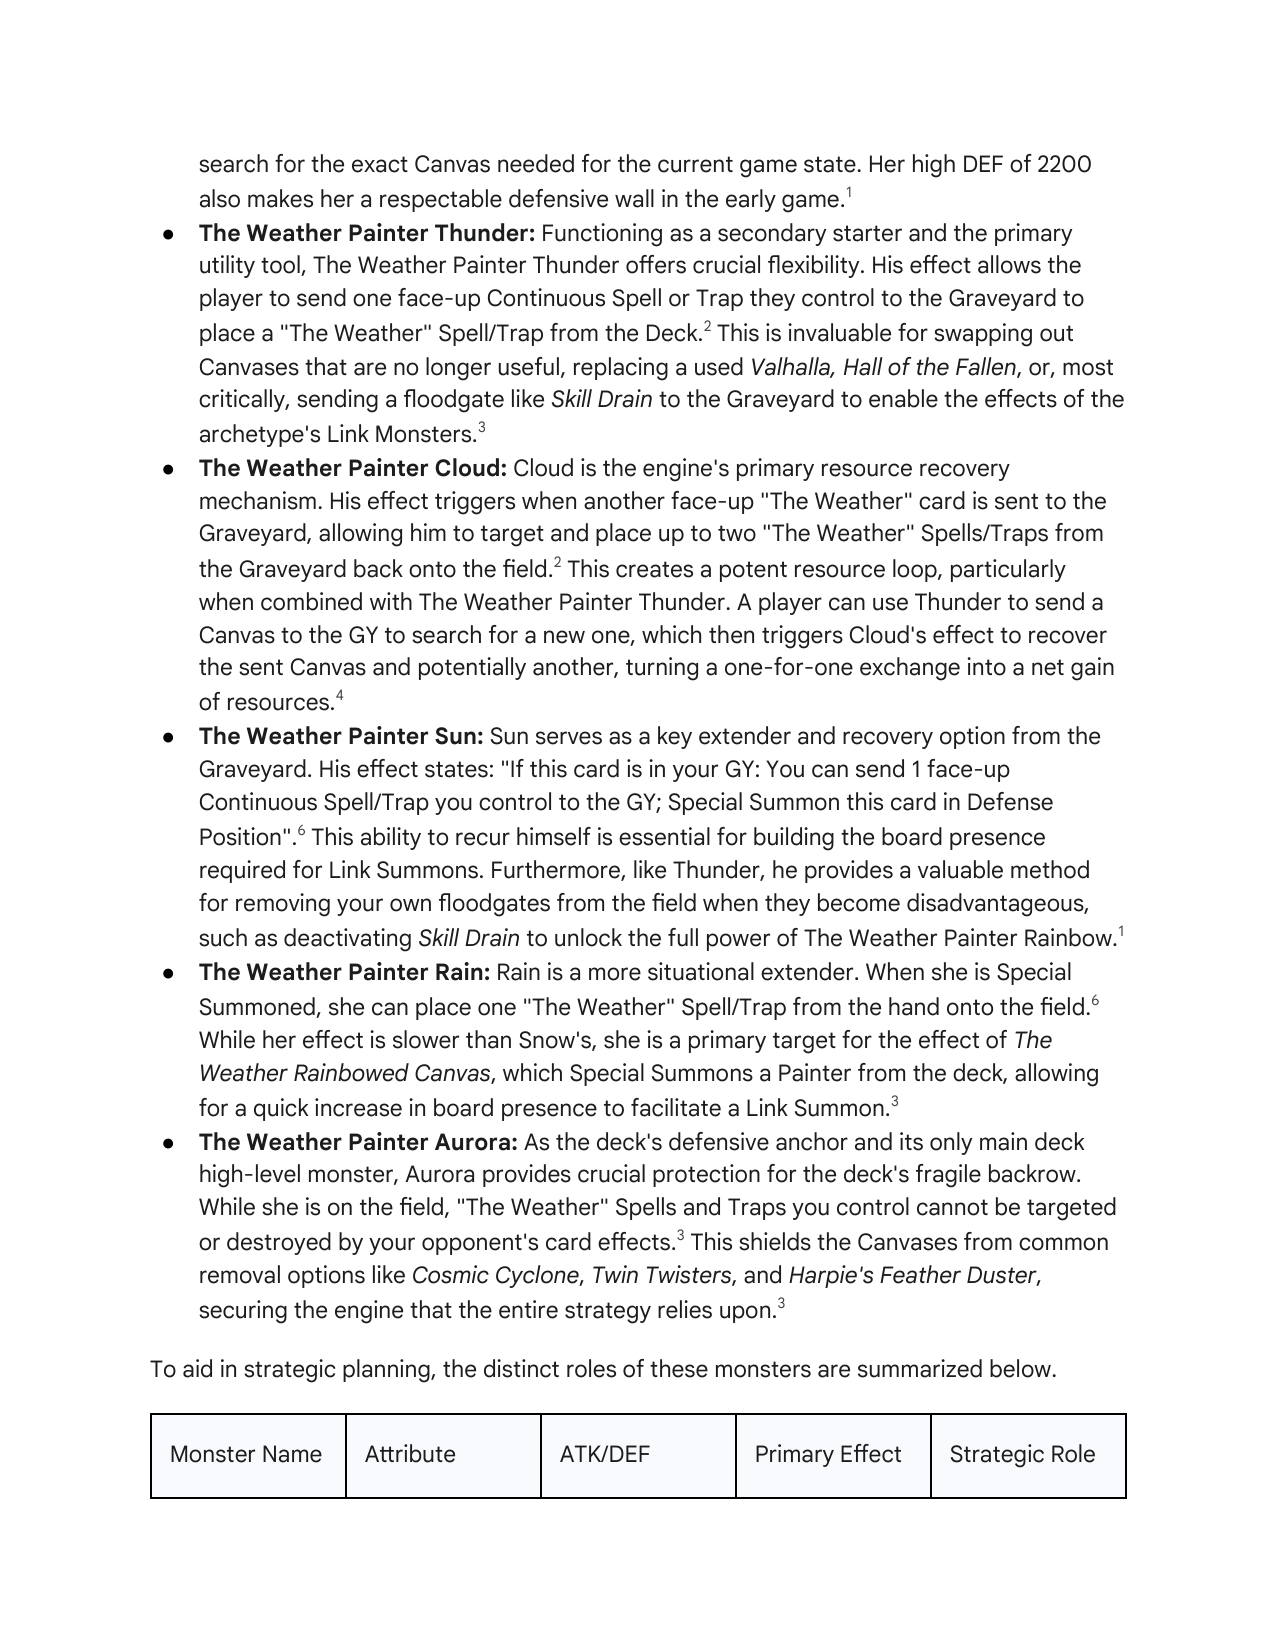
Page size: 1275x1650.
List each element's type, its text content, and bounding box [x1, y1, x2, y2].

list The Weather Painter Aurora: As the deck's defensive anchor and its only main deck high-level monster, Aurora provides crucial protection for the deck's fragile backrow. While she is on the field, "The Weather" Spells and Traps you control cannot be targeted or destroyed by your opponent's card effects.3 This shields the Canvases from common removal options like Cosmic Cyclone, Twin Twisters, and Harpie's Feather Duster, securing the engine that the entire strategy relies upon.3 [161, 1128, 1125, 1326]
list The Weather Painter Sun: Sun serves as a key extender and recovery option from the Graveyard. His effect states: "If this card is in your GY: You can send 1 face-up Continuous Spell/Trap you control to the GY; Special Summon this card in Defense Position".6 This ability to recur himself is essential for building the board presence required for Link Summons. Furthermore, like Thunder, he provides a valuable method for removing your own floodgates from the field when they become disadvantageous, such as deactivating Skill Drain to unlock the full power of The Weather Painter Rainbow.1 [161, 722, 1125, 953]
table_header Attribute [347, 1415, 540, 1497]
list The Weather Painter Thunder: Functioning as a secondary starter and the primary utility tool, The Weather Painter Thunder offers crucial flexibility. His effect allows the player to send one face-up Continuous Spell or Trap they control to the Graveyard to place a "The Weather" Spell/Trap from the Deck.2 This is invaluable for swapping out Canvases that are no longer useful, replacing a used Valhalla, Hall of the Fallen, or, most critically, sending a floodgate like Skill Drain to the Graveyard to enable the effects of the archetype's Link Monsters.3 [161, 219, 1125, 450]
text To aid in strategic planning, the distinct roles of these monsters are summarized below. [150, 1356, 1125, 1384]
table_header ATK/DEF [542, 1415, 735, 1497]
table_header Strategic Role [932, 1415, 1125, 1497]
table_header Primary Effect [737, 1415, 930, 1497]
list The Weather Painter Cloud: Cloud is the engine's primary resource recovery mechanism. His effect triggers when another face-up "The Weather" card is sent to the Graveyard, allowing him to target and place up to two "The Weather" Spells/Traps from the Graveyard back onto the field.2 This creates a potent resource loop, particularly when combined with The Weather Painter Thunder. A player can use Thunder to send a Canvas to the GY to search for a new one, which then triggers Cloud's effect to recover the sent Canvas and potentially another, turning a one-for-one exchange into a net gain of resources.4 [161, 454, 1125, 718]
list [161, 150, 1125, 214]
list The Weather Painter Rain: Rain is a more situational extender. When she is Special Summoned, she can place one "The Weather" Spell/Trap from the hand onto the field.6 While her effect is slower than Snow's, she is a primary target for the effect of The Weather Rainbowed Canvas, which Special Summons a Painter from the deck, allowing for a quick increase in board presence to facilitate a Link Summon.3 [161, 958, 1125, 1123]
table_header Monster Name [152, 1415, 345, 1497]
